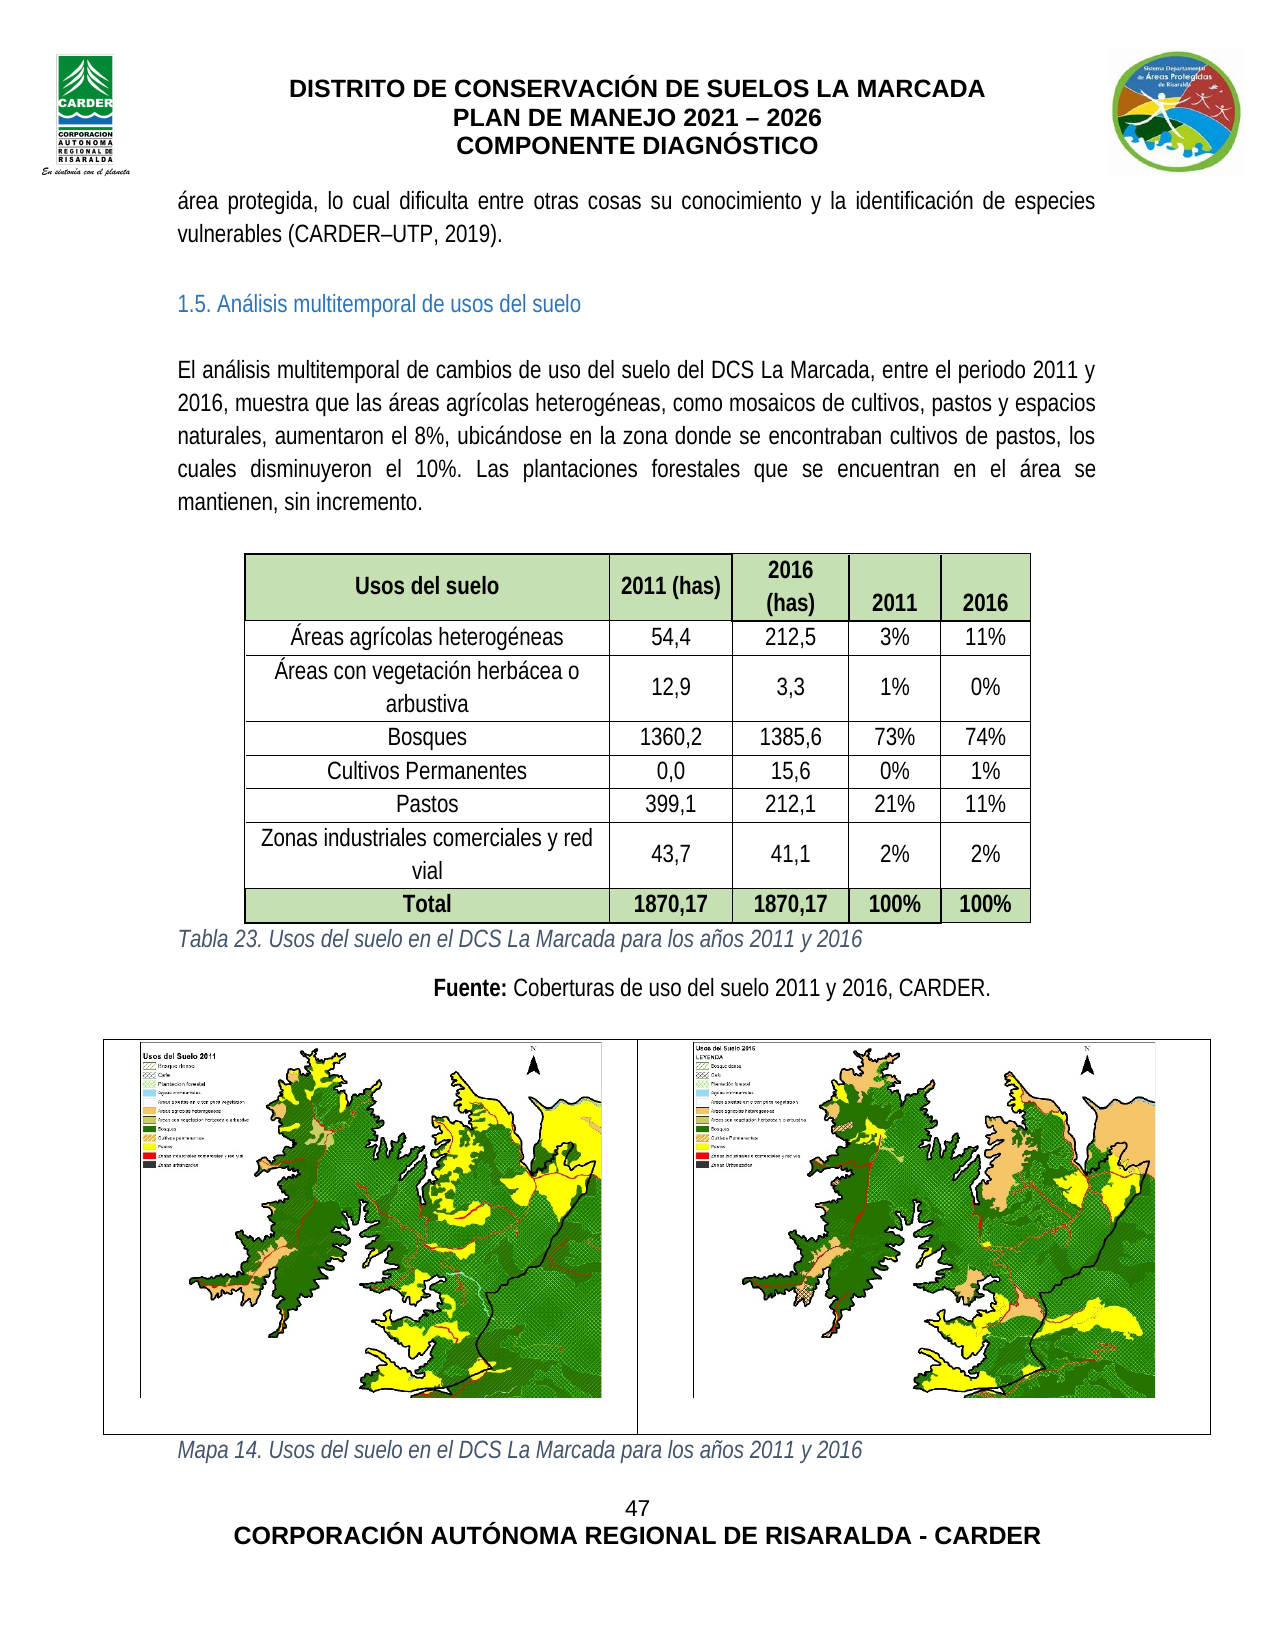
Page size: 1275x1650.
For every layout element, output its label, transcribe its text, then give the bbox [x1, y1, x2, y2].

table_header [104, 1040, 637, 1434]
table_cell Total [246, 889, 609, 922]
table_cell 100% [942, 889, 1030, 922]
table_cell 1360,2 [610, 722, 732, 755]
table_header 2011 [850, 554, 941, 620]
text Mapa 14. Usos del suelo en el DCS La Marcada para los años 2011 y 2016 [177, 1435, 1098, 1464]
table_cell 0% [941, 656, 1030, 721]
table_cell 21% [849, 789, 940, 822]
text Fuente: Coberturas de uso del suelo 2011 y 2016, CARDER. [252, 973, 1098, 1002]
table_cell 3% [849, 622, 940, 655]
table_cell 1385,6 [733, 722, 848, 755]
table_cell 1870,17 [733, 889, 848, 922]
table_cell 11% [941, 789, 1030, 822]
table_cell 73% [849, 722, 940, 755]
table_cell 212,5 [733, 622, 848, 655]
picture [139, 1040, 602, 1398]
table_cell 2% [941, 823, 1030, 888]
table_cell 1870,17 [610, 889, 732, 922]
subtitle 1.5. Análisis multitemporal de usos del suelo [177, 289, 1098, 318]
table_cell Áreas agrícolas heterogéneas [245, 621, 609, 655]
picture [36, 47, 136, 186]
table_cell 0% [849, 756, 940, 788]
table_cell Zonas industriales comerciales y red vial [245, 822, 609, 888]
table_cell Pastos [245, 788, 609, 822]
text Tabla 23. Usos del suelo en el DCS La Marcada para los años 2011 y 2016 [177, 924, 1098, 952]
picture [1108, 48, 1245, 177]
table_cell 12,9 [610, 656, 732, 721]
text El análisis multitemporal de cambios de uso del suelo del DCS La Marcada, entre el periodo 2011 y 2016, muestra que las áreas agrícolas heterogéneas, como mosaicos de cultivos, pastos y espacios naturales, aumentaron el 8%, ubicándose en la zona donde se encontraban cultivos de pastos, los cuales disminuyeron el 10%. Las plantaciones forestales que se encuentran en el área se mantienen, sin incremento. [177, 355, 1098, 515]
table_cell 54,4 [610, 621, 732, 655]
table_header Usos del suelo [246, 555, 609, 620]
table_cell 15,6 [733, 756, 848, 788]
table_cell 1% [941, 756, 1030, 788]
table_cell 399,1 [610, 789, 732, 822]
table_header 2016 (has) [733, 554, 849, 620]
table_cell 41,1 [733, 823, 848, 888]
table_cell Cultivos Permanentes [245, 755, 609, 788]
picture [692, 1040, 1156, 1398]
table_header [638, 1040, 1210, 1434]
table_cell 43,7 [610, 823, 732, 888]
table_cell 1% [849, 656, 940, 721]
table_cell 74% [941, 722, 1030, 755]
table_cell 212,1 [733, 789, 848, 822]
table_cell Áreas con vegetación herbácea o arbustiva [245, 655, 609, 721]
table_header 2011 (has) [610, 555, 731, 620]
table_cell 2% [849, 823, 940, 888]
table_header 2016 [942, 554, 1030, 620]
table_cell 0,0 [610, 756, 732, 788]
table_cell 3,3 [733, 656, 848, 721]
table_cell 100% [850, 889, 940, 922]
table_cell Bosques [245, 721, 609, 755]
table_cell 11% [941, 622, 1030, 655]
